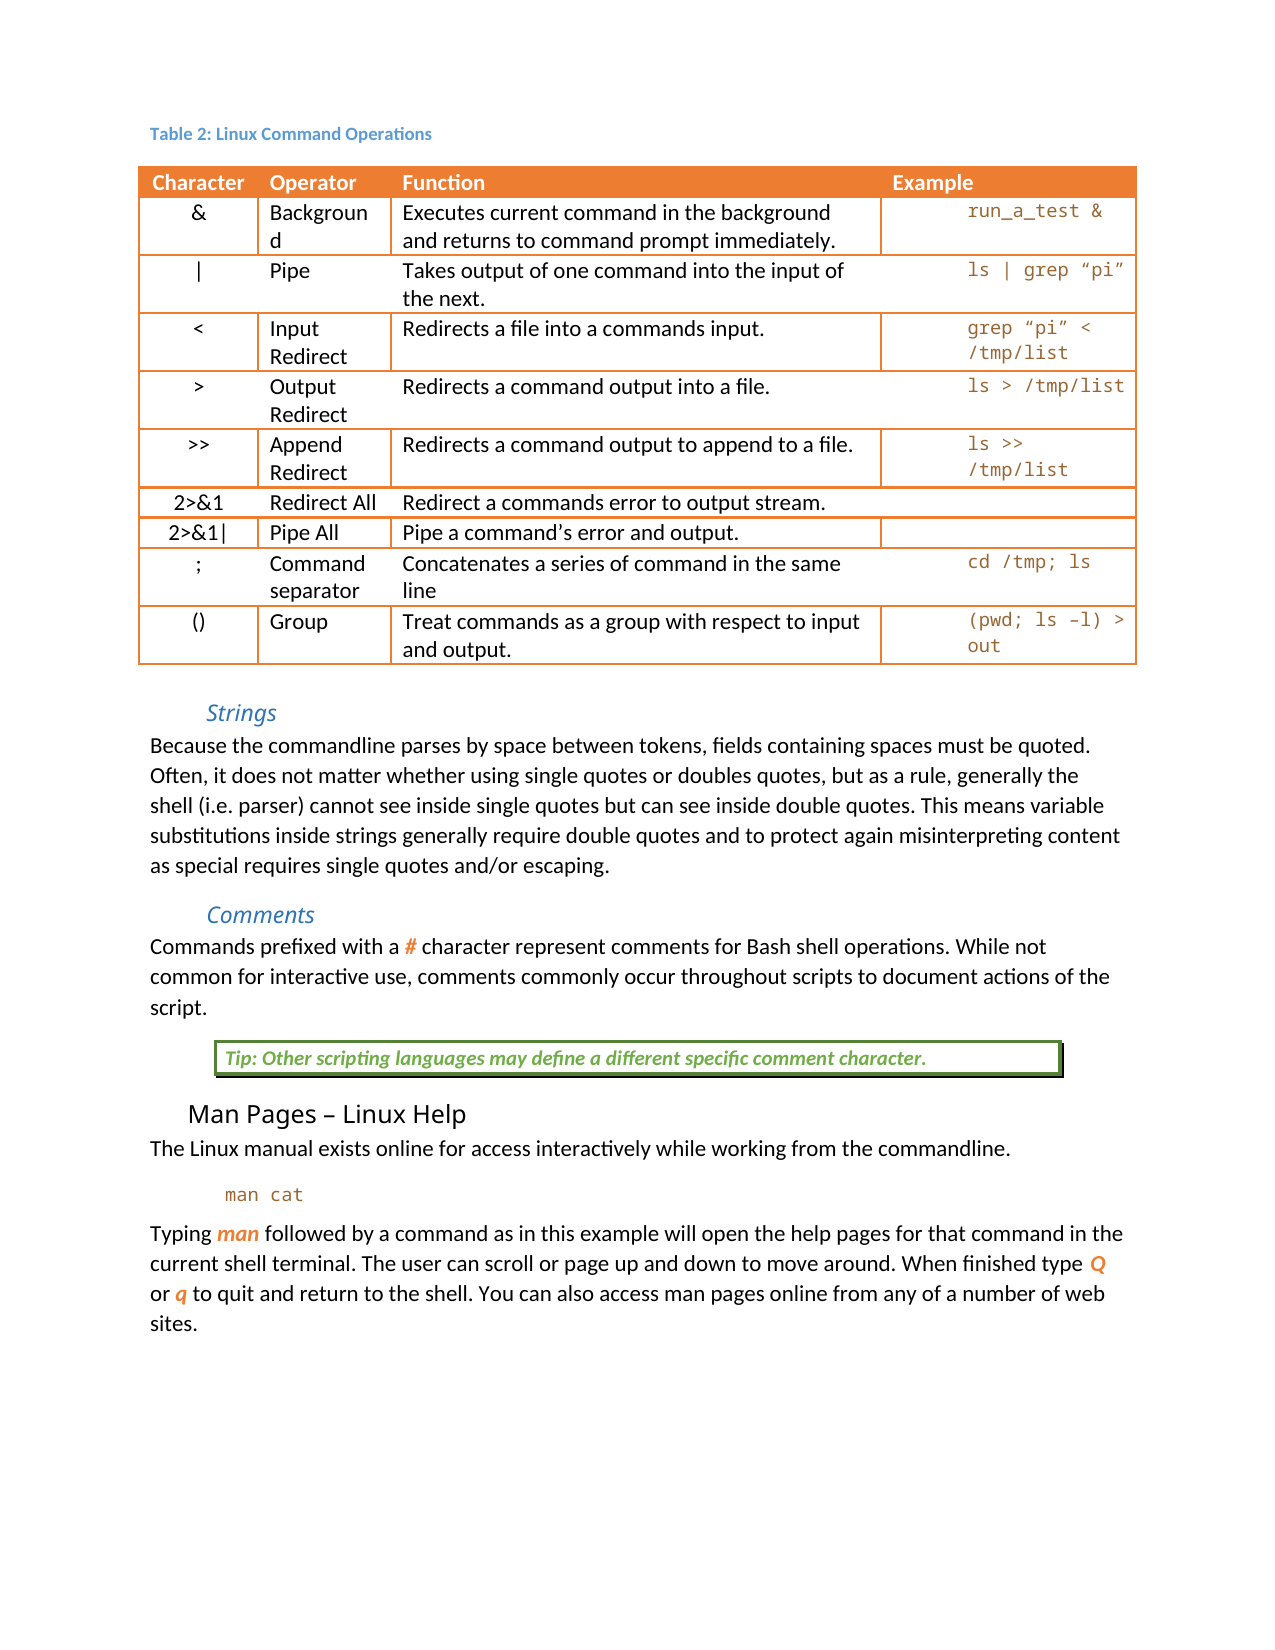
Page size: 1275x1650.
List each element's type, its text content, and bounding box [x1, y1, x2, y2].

table_cell ls >> /tmp/list [882, 430, 1135, 486]
table_cell () [140, 607, 257, 663]
table_header Function [391, 168, 881, 196]
table_header Character [140, 168, 258, 196]
table_cell Redirects a command output into a file. [391, 372, 881, 428]
table_cell Pipe a command’s error and output. [392, 519, 880, 547]
text Commands prefixed with a # character represent comments for Bash shell operations. While not common for interactive use, comments commonly occur throughout scripts to document actions of the script. [150, 932, 1125, 1021]
table_cell Group [259, 607, 390, 663]
table_header Operator [258, 168, 391, 196]
text man cat [225, 1181, 1125, 1206]
table_cell Background [259, 198, 390, 254]
table_cell Redirects a file into a commands input. [392, 314, 880, 370]
text The Linux manual exists online for access interactively while working from the commandline. [150, 1134, 1125, 1162]
table_cell ls > /tmp/list [881, 372, 1135, 428]
table_header Example [881, 168, 1135, 196]
table_cell (pwd; ls –l) > out [882, 607, 1135, 663]
table_cell < [140, 314, 257, 370]
table_cell >> [140, 430, 257, 486]
table_cell Redirects a command output to append to a file. [392, 430, 880, 486]
table_cell cd /tmp; ls [881, 549, 1135, 605]
table_cell > [140, 372, 258, 428]
text Because the commandline parses by space between tokens, fields containing spaces must be quoted. Often, it does not matter whether using single quotes or doubles quotes, but as a rule, generally the shell (i.e. parser) cannot see inside single quotes but can see inside double quotes. This means variable substitutions inside strings generally require double quotes and to protect again misinterpreting content as special requires single quotes and/or escaping. [150, 731, 1125, 880]
subtitle Man Pages – Linux Help [187, 1097, 1125, 1131]
table_cell Pipe All [259, 519, 390, 547]
text Typing man followed by a command as in this example will open the help pages for that command in the current shell terminal. The user can scroll or page up and down to move around. When finished type Q or q to quit and return to the shell. You can also access man pages online from any of a number of web sites. [150, 1219, 1125, 1337]
subtitle Strings [206, 697, 1125, 728]
table_cell Redirect a commands error to output stream. [391, 489, 881, 516]
table_cell Redirect All [258, 489, 391, 516]
text Tip: Other scripting languages may define a different specific comment character. [217, 1043, 1058, 1072]
table_cell Output Redirect [258, 372, 391, 428]
table_cell 2>&1 [140, 489, 258, 516]
table_cell & [140, 198, 257, 254]
table_cell ; [140, 549, 258, 605]
table_cell run_a_test & [882, 198, 1135, 254]
table_cell | [140, 256, 258, 312]
table_cell Pipe [258, 256, 391, 312]
table_cell ls | grep “pi” [881, 256, 1135, 312]
table_cell Executes current command in the background and returns to command prompt immediately. [392, 198, 880, 254]
table_cell Input Redirect [259, 314, 390, 370]
table_cell Append Redirect [259, 430, 390, 486]
table_cell [882, 519, 1135, 547]
table_cell grep “pi” < /tmp/list [882, 314, 1135, 370]
text Table 2: Linux Command Operations [150, 122, 1125, 145]
table_cell [881, 489, 1135, 516]
table_cell 2>&1| [140, 519, 257, 547]
table_cell Treat commands as a group with respect to input and output. [392, 607, 880, 663]
subtitle Comments [206, 898, 1125, 930]
table_cell Command separator [258, 549, 391, 605]
table_cell Concatenates a series of command in the same line [391, 549, 881, 605]
table_cell Takes output of one command into the input of the next. [391, 256, 881, 312]
